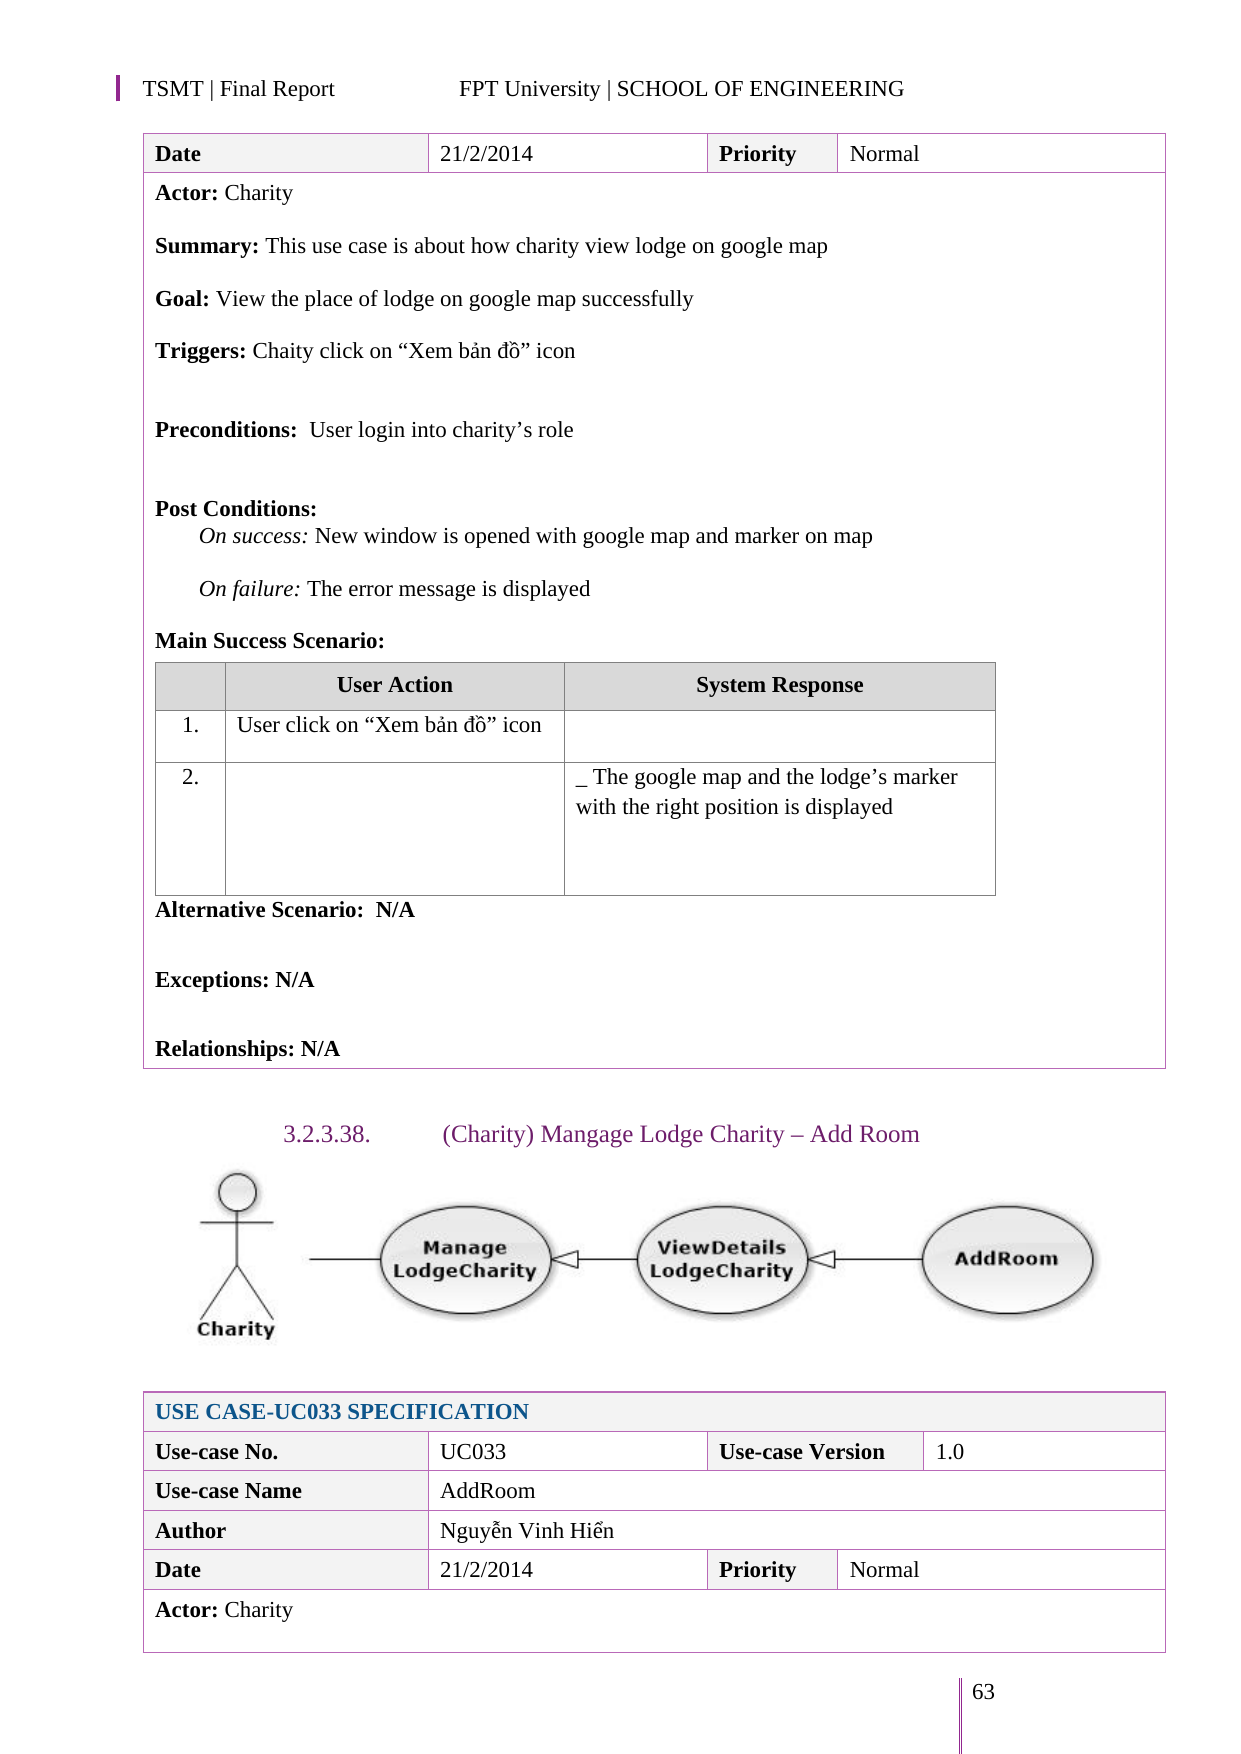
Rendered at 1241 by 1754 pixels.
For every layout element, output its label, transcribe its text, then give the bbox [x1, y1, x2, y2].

table_cell 1.0 [924, 1432, 1165, 1470]
table_cell AddRoom [429, 1471, 1165, 1510]
table_cell Date [144, 1550, 428, 1589]
table_cell 21/2/2014 [429, 1550, 707, 1589]
table_cell Priority [708, 134, 837, 172]
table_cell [144, 1590, 1165, 1652]
table_cell Priority [708, 1550, 837, 1589]
subtitle (Charity) Mangage Lodge Charity – Add Room [283, 1119, 1165, 1148]
table_header USE CASE-UC033 SPECIFICATION [144, 1393, 1165, 1431]
table_cell Use-case Name [144, 1471, 428, 1510]
table_cell UC033 [429, 1432, 707, 1470]
table_cell 21/2/2014 [429, 134, 707, 172]
picture [142, 1152, 1115, 1367]
table_cell Actor: Charity Summary: This use case is about how charity view lodge on google map Goal: View the place of lodge on google map successfully Triggers: Chaity click on “Xem bản đồ” icon Preconditions: User login into charity’s role Post Conditions: On success: New window is opened with google map and marker on map On failure: The error message is displayed Main Success Scenario: Alternative Scenario: N/A Exceptions: N/A Relationships: N/A [144, 173, 1165, 1067]
table_cell Use-case Version [708, 1432, 923, 1470]
table_cell Normal [838, 1550, 1165, 1589]
table_cell Author [144, 1511, 428, 1549]
table_cell Date [144, 134, 428, 172]
table_cell Use-case No. [144, 1432, 428, 1470]
table_cell Nguyễn Vinh Hiển [429, 1511, 1165, 1549]
table_cell Normal [838, 134, 1165, 172]
